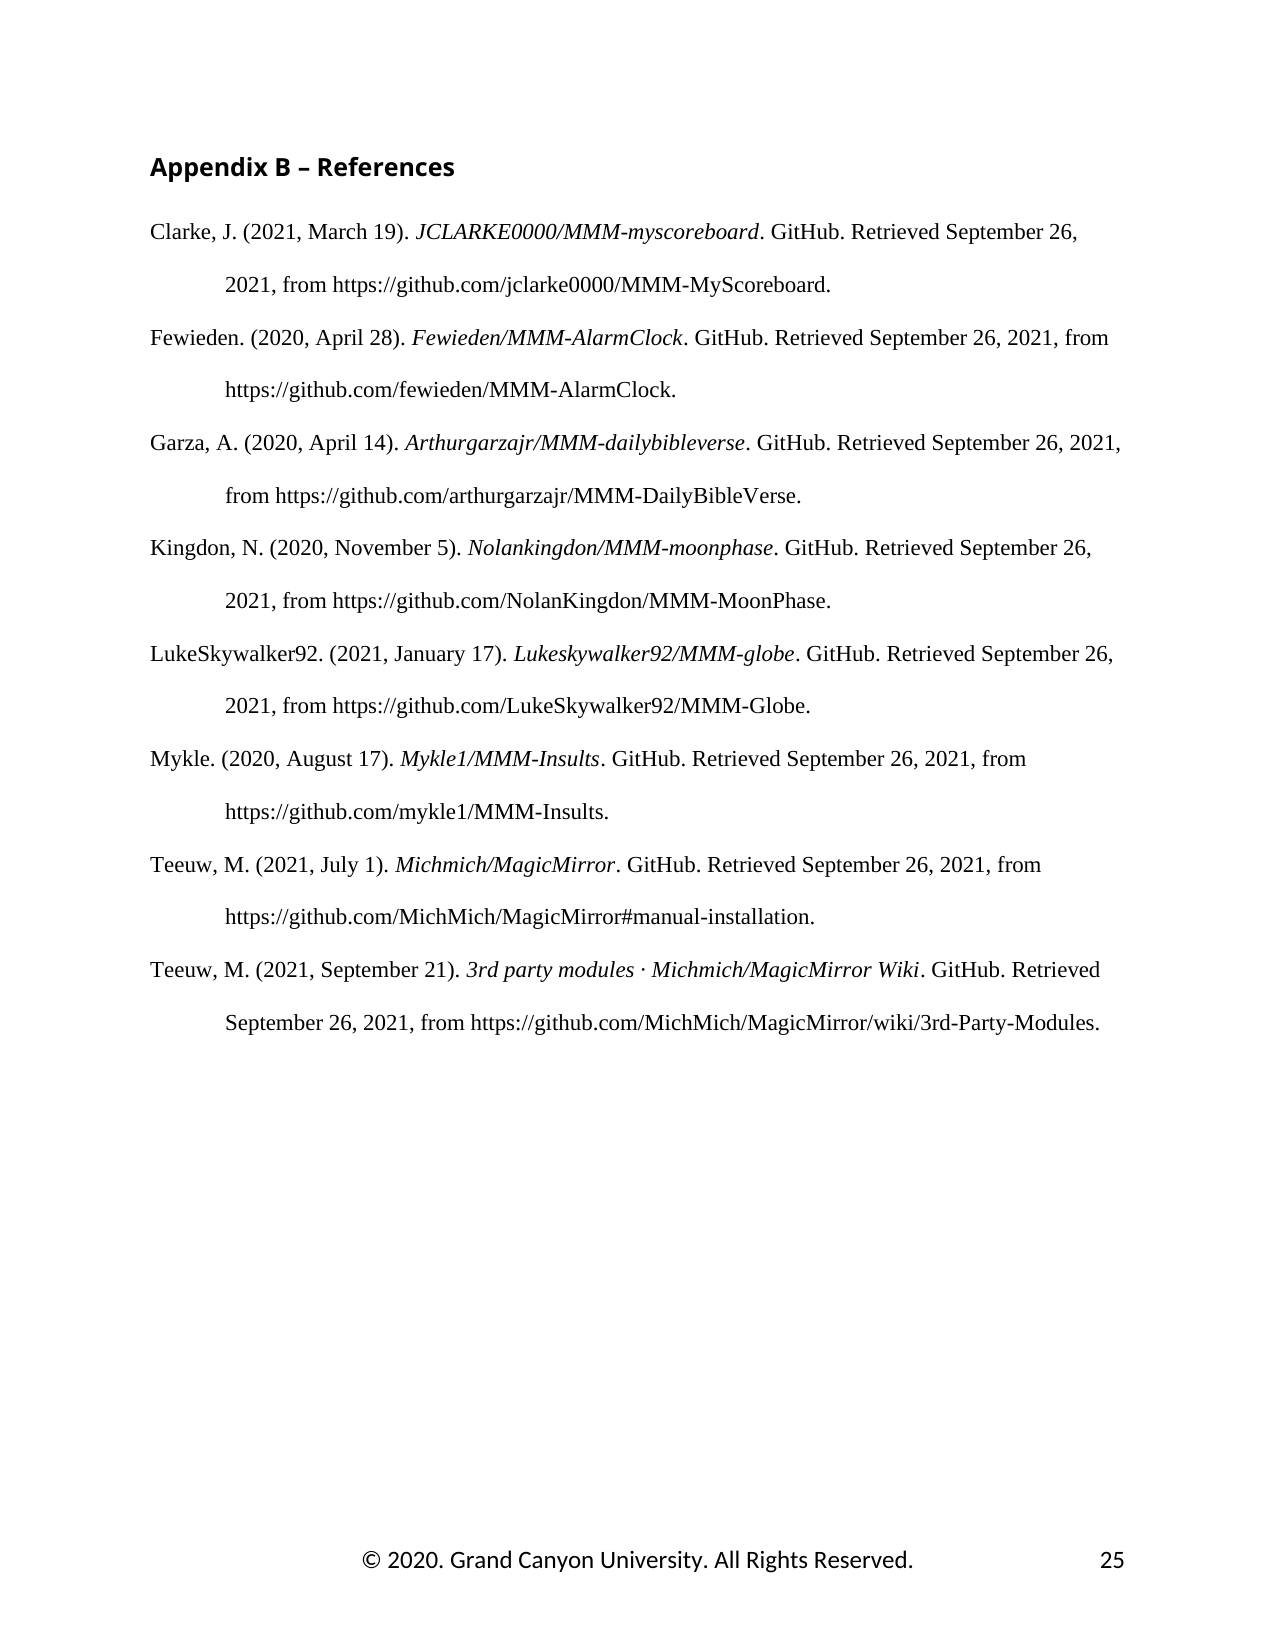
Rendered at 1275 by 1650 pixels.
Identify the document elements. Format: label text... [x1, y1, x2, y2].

text LukeSkywalker92. (2021, January 17). Lukeskywalker92/MMM-globe. GitHub. Retrieved September 26, 2021, from https://github.com/LukeSkywalker92/MMM-Globe. [150, 640, 1125, 719]
text Teeuw, M. (2021, July 1). Michmich/MagicMirror. GitHub. Retrieved September 26, 2021, from https://github.com/MichMich/MagicMirror#manual-installation. [150, 851, 1125, 930]
text Teeuw, M. (2021, September 21). 3rd party modules · Michmich/MagicMirror Wiki. GitHub. Retrieved September 26, 2021, from https://github.com/MichMich/MagicMirror/wiki/3rd-Party-Modules. [150, 956, 1125, 1035]
text Mykle. (2020, August 17). Mykle1/MMM-Insults. GitHub. Retrieved September 26, 2021, from https://github.com/mykle1/MMM-Insults. [150, 745, 1125, 824]
text Clarke, J. (2021, March 19). JCLARKE0000/MMM-myscoreboard. GitHub. Retrieved September 26, 2021, from https://github.com/jclarke0000/MMM-MyScoreboard. [150, 218, 1125, 297]
title Appendix B – References [150, 150, 1125, 184]
text Kingdon, N. (2020, November 5). Nolankingdon/MMM-moonphase. GitHub. Retrieved September 26, 2021, from https://github.com/NolanKingdon/MMM-MoonPhase. [150, 534, 1125, 613]
text Garza, A. (2020, April 14). Arthurgarzajr/MMM-dailybibleverse. GitHub. Retrieved September 26, 2021, from https://github.com/arthurgarzajr/MMM-DailyBibleVerse. [150, 429, 1125, 508]
text Fewieden. (2020, April 28). Fewieden/MMM-AlarmClock. GitHub. Retrieved September 26, 2021, from https://github.com/fewieden/MMM-AlarmClock. [150, 323, 1125, 403]
